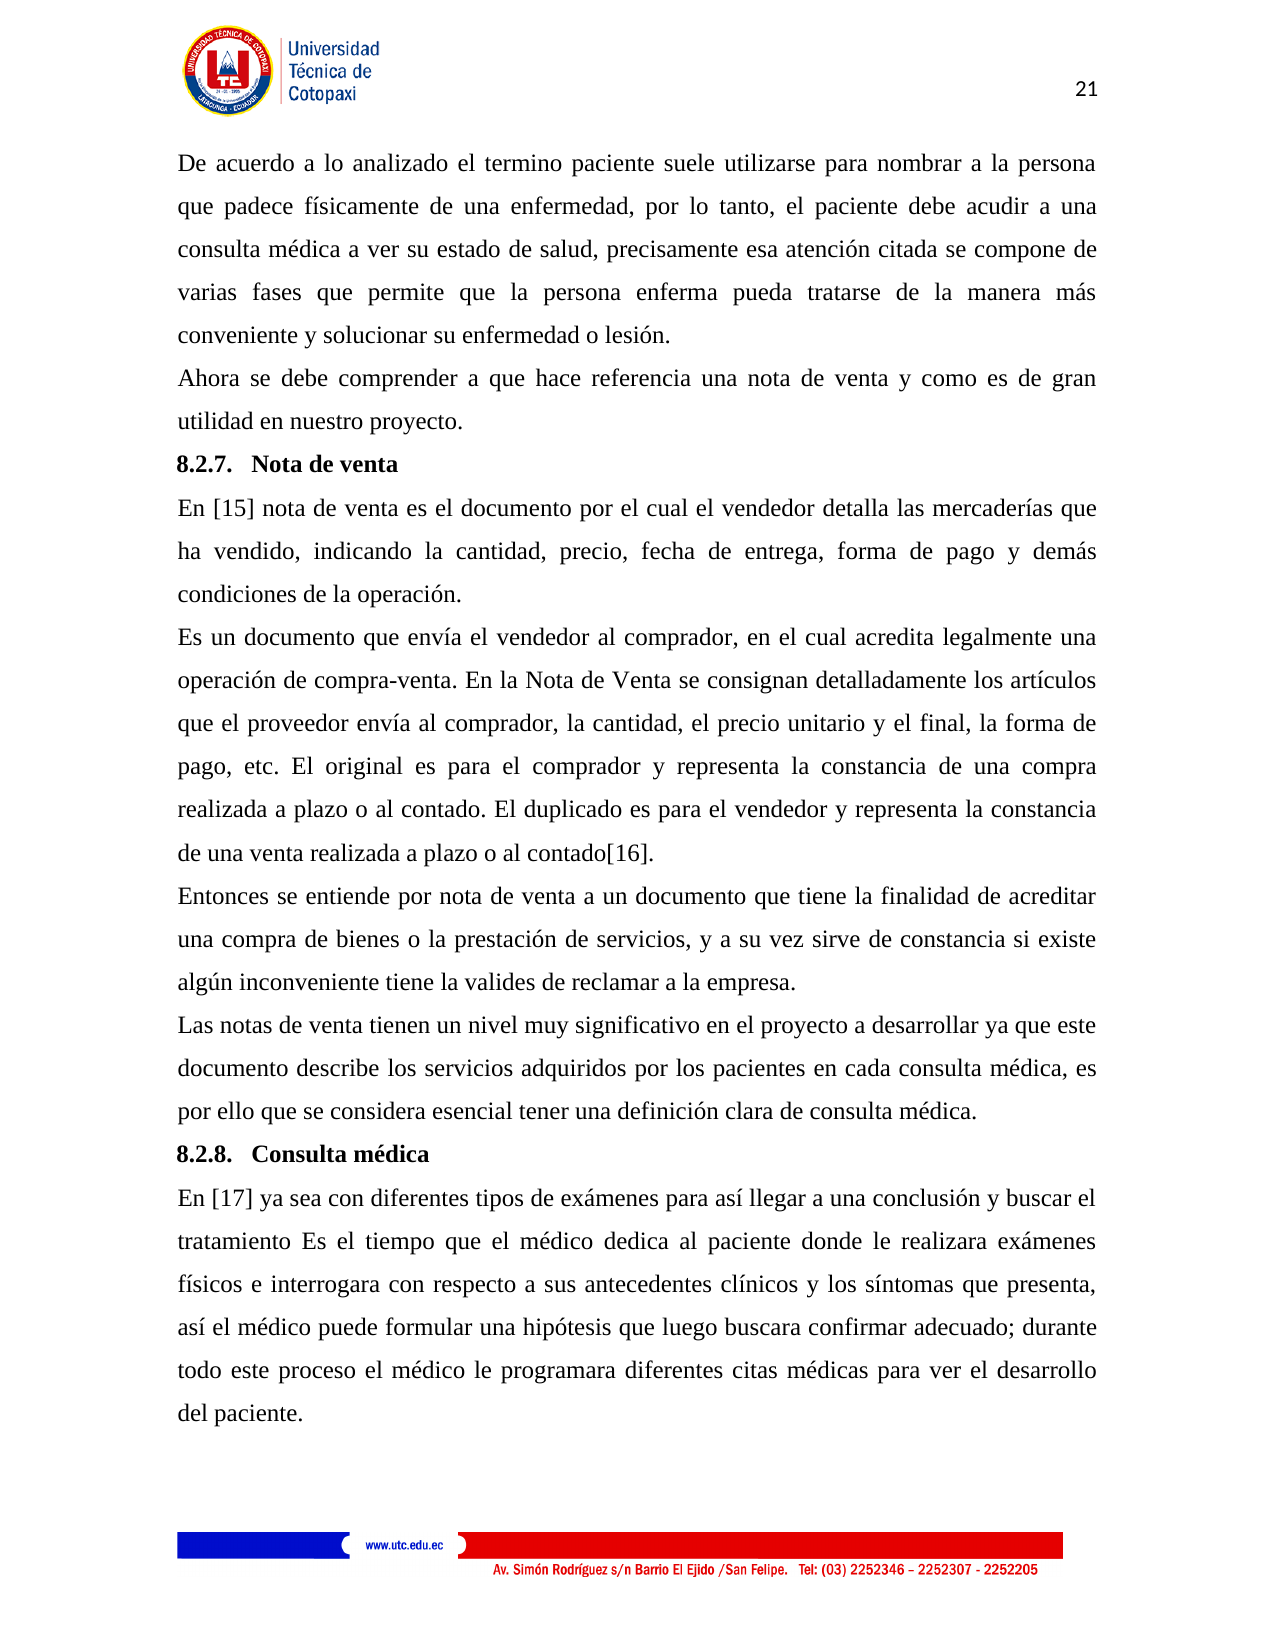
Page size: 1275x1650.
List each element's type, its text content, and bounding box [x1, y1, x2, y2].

text En [15] nota de venta es el documento por el cual el vendedor detalla las mercaderías que ha vendido, indicando la cantidad, precio, fecha de entrega, forma de pago y demás condiciones de la operación. [177, 493, 1098, 608]
picture [177, 1532, 1063, 1577]
text Entonces se entiende por nota de venta a un documento que tiene la finalidad de acreditar una compra de bienes o la prestación de servicios, y a su vez sirve de constancia si existe algún inconveniente tiene la valides de reclamar a la empresa. [177, 881, 1098, 996]
text En [17] ya sea con diferentes tipos de exámenes para así llegar a una conclusión y buscar el tratamiento Es el tiempo que el médico dedica al paciente donde le realizara exámenes físicos e interrogara con respecto a sus antecedentes clínicos y los síntomas que presenta, así el médico puede formular una hipótesis que luego buscara confirmar adecuado; durante todo este proceso el médico le programara diferentes citas médicas para ver el desarrollo del paciente. [177, 1183, 1098, 1427]
text Las notas de venta tienen un nivel muy significativo en el proyecto a desarrollar ya que este documento describe los servicios adquiridos por los pacientes en cada consulta médica, es por ello que se considera esencial tener una definición clara de consulta médica. [177, 1010, 1098, 1125]
text Es un documento que envía el vendedor al comprador, en el cual acredita legalmente una operación de compra-venta. En la Nota de Venta se consignan detalladamente los artículos que el proveedor envía al comprador, la cantidad, el precio unitario y el final, la forma de pago, etc. El original es para el comprador y representa la constancia de una compra realizada a plazo o al contado. El duplicado es para el vendedor y representa la constancia de una venta realizada a plazo o al contado[16]. [177, 622, 1098, 866]
text De acuerdo a lo analizado el termino paciente suele utilizarse para nombrar a la persona que padece físicamente de una enfermedad, por lo tanto, el paciente debe acudir a una consulta médica a ver su estado de salud, precisamente esa atención citada se compone de varias fases que permite que la persona enferma pueda tratarse de la manera más conveniente y solucionar su enfermedad o lesión. [177, 148, 1098, 349]
list Nota de venta [176, 449, 1098, 478]
list Consulta médica [176, 1139, 1098, 1168]
picture [177, 22, 387, 122]
text Ahora se debe comprender a que hace referencia una nota de venta y como es de gran utilidad en nuestro proyecto. [177, 363, 1098, 435]
